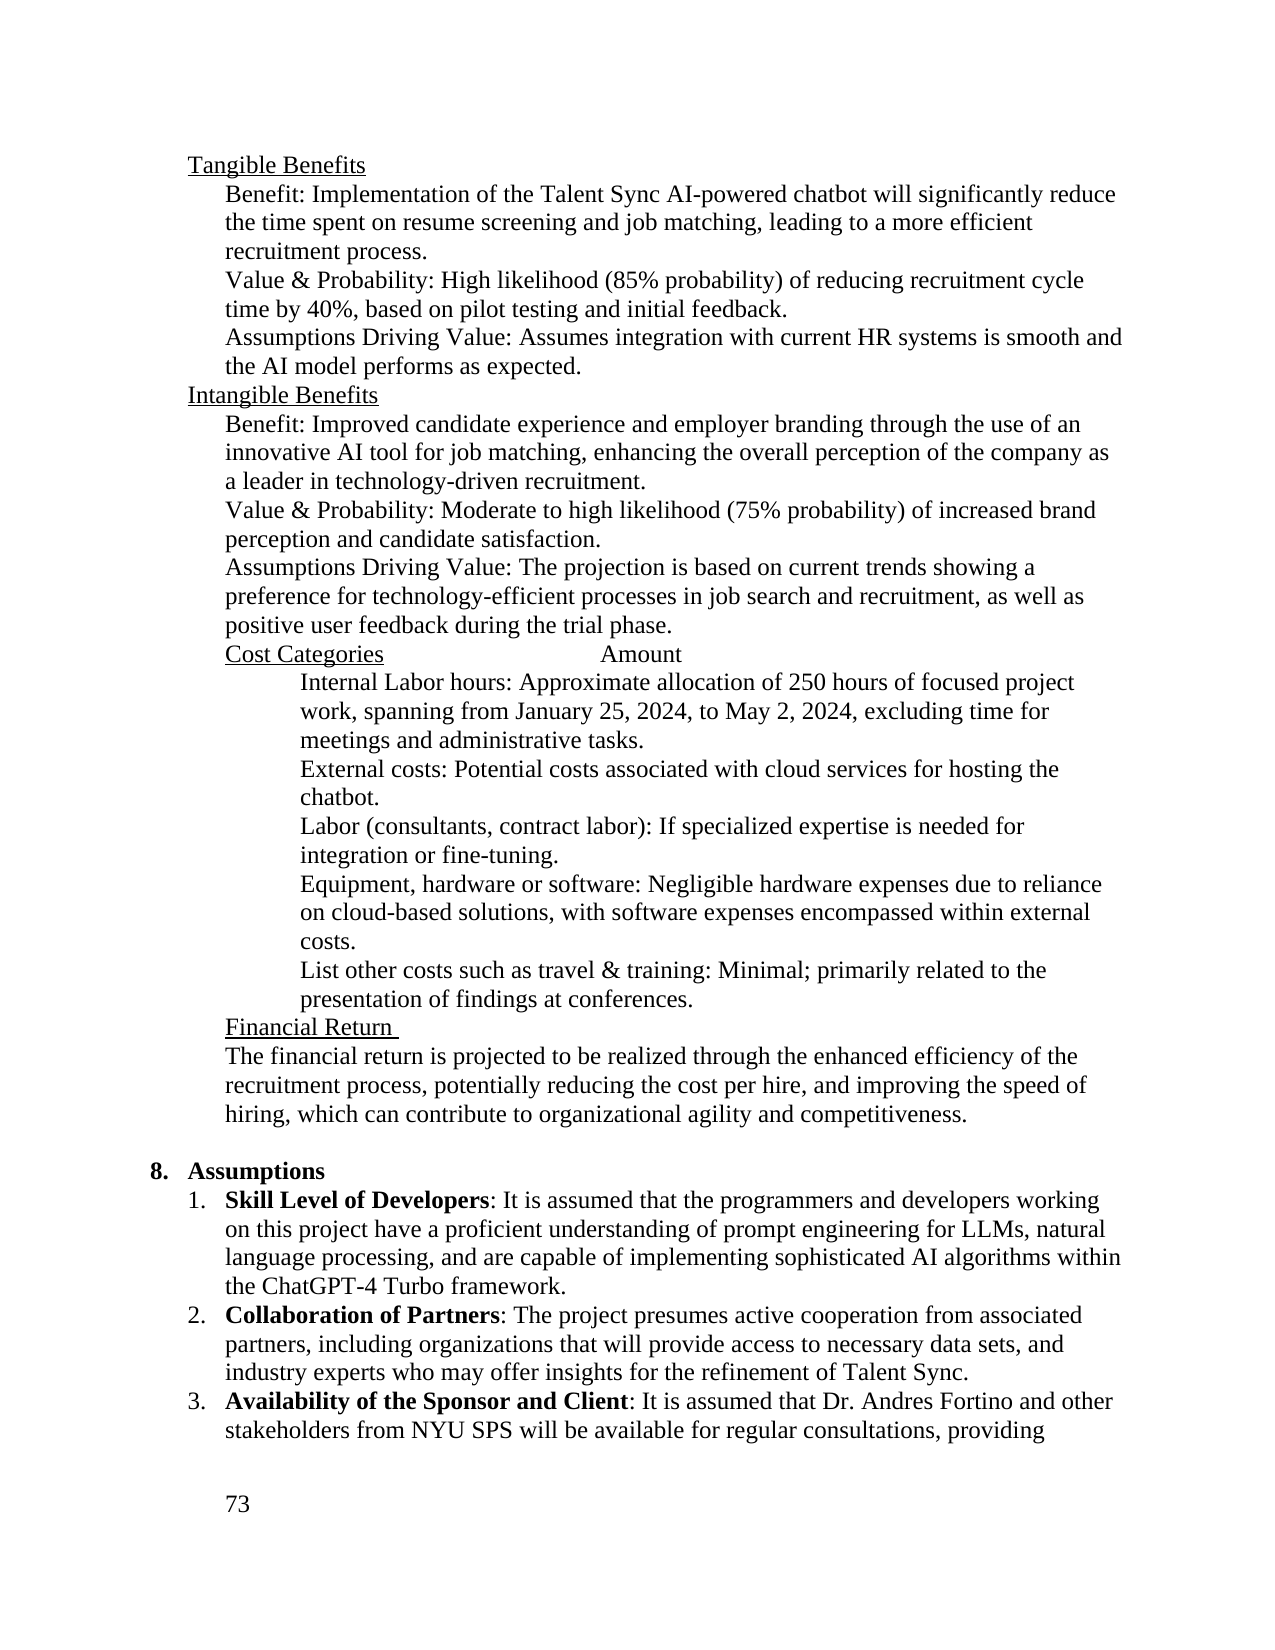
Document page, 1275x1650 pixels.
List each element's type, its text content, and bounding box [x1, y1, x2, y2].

text Labor (consultants, contract labor): If specialized expertise is needed for integration or fine-tuning. [300, 811, 1125, 869]
text The financial return is projected to be realized through the enhanced efficiency of the recruitment process, potentially reducing the cost per hire, and improving the speed of hiring, which can contribute to organizational agility and competitiveness. [225, 1041, 1125, 1127]
text Cost Categories Amount [225, 639, 1125, 667]
text Value & Probability: High likelihood (85% probability) of reducing recruitment cycle time by 40%, based on pilot testing and initial feedback. [225, 265, 1125, 322]
text Value & Probability: Moderate to high likelihood (75% probability) of increased brand perception and candidate satisfaction. [225, 495, 1125, 552]
text External costs: Potential costs associated with cloud services for hosting the chatbot. [300, 754, 1125, 811]
list Collaboration of Partners: The project presumes active cooperation from associated partners, including organizations that will provide access to necessary data sets, and industry experts who may offer insights for the refinement of Talent Sync. [187, 1300, 1125, 1386]
text Benefit: Improved candidate experience and employer branding through the use of an innovative AI tool for job matching, enhancing the overall perception of the company as a leader in technology-driven recruitment. [225, 409, 1125, 495]
list Skill Level of Developers: It is assumed that the programmers and developers working on this project have a proficient understanding of prompt engineering for LLMs, natural language processing, and are capable of implementing sophisticated AI algorithms within the ChatGPT-4 Turbo framework. [187, 1185, 1125, 1300]
text Assumptions Driving Value: Assumes integration with current HR systems is smooth and the AI model performs as expected. [225, 322, 1125, 380]
text Benefit: Implementation of the Talent Sync AI-powered chatbot will significantly reduce the time spent on resume screening and job matching, leading to a more efficient recruitment process. [225, 179, 1125, 265]
text Internal Labor hours: Approximate allocation of 250 hours of focused project work, spanning from January 25, 2024, to May 2, 2024, excluding time for meetings and administrative tasks. [300, 667, 1125, 754]
list Assumptions [150, 1156, 1125, 1185]
text Tangible Benefits [150, 150, 1125, 179]
text Financial Return [225, 1012, 1125, 1041]
text Intangible Benefits [150, 380, 1125, 409]
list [187, 1386, 1125, 1444]
text Equipment, hardware or software: Negligible hardware expenses due to reliance on cloud-based solutions, with software expenses encompassed within external costs. [300, 869, 1125, 955]
text List other costs such as travel & training: Minimal; primarily related to the presentation of findings at conferences. [300, 955, 1125, 1012]
text Assumptions Driving Value: The projection is based on current trends showing a preference for technology-efficient processes in job search and recruitment, as well as positive user feedback during the trial phase. [225, 552, 1125, 639]
